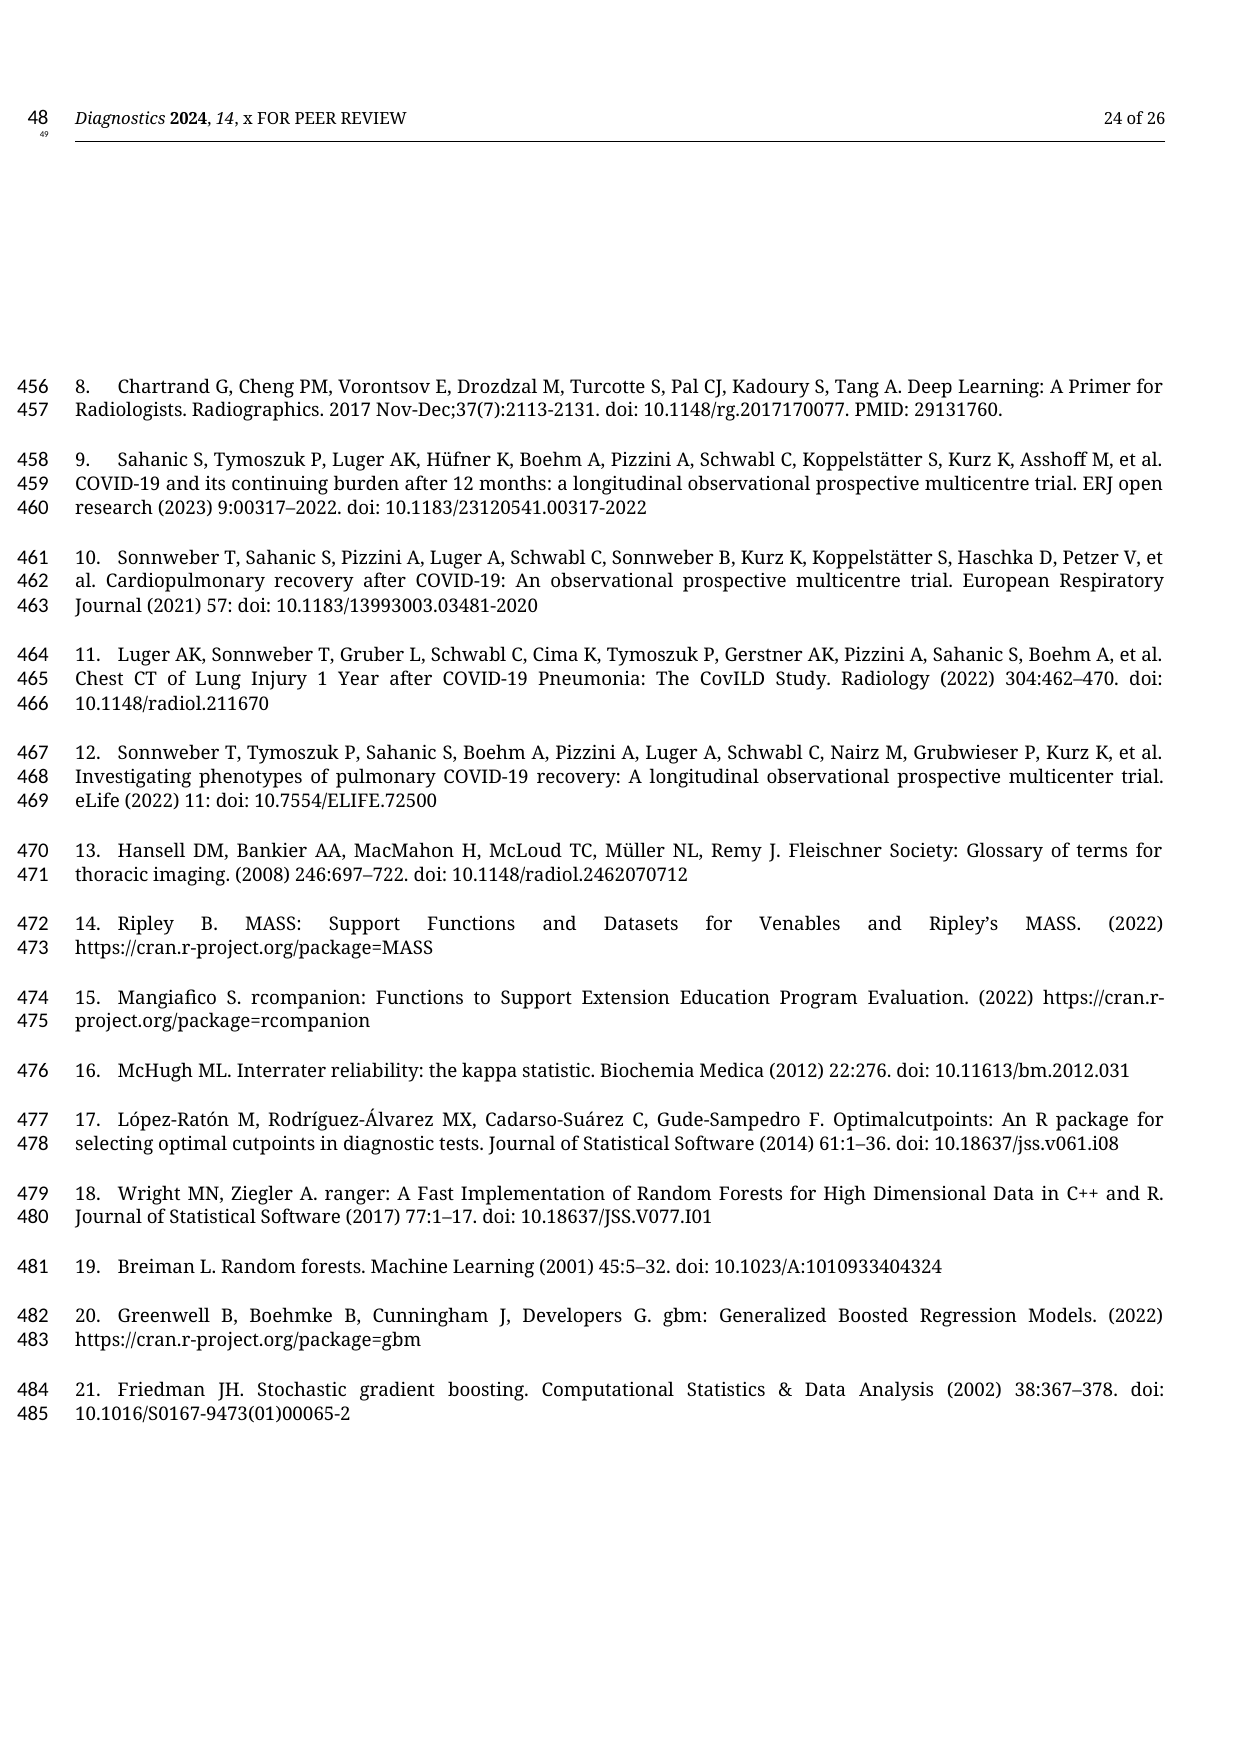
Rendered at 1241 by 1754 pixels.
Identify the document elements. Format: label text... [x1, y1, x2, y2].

text 14. Ripley B. MASS: Support Functions and Datasets for Venables and Ripley’s MASS. (2022) https://cran.r-project.org/package=MASS [75, 911, 1165, 960]
text 17. López-Ratón M, Rodríguez-Álvarez MX, Cadarso-Suárez C, Gude-Sampedro F. Optimalcutpoints: An R package for selecting optimal cutpoints in diagnostic tests. Journal of Statistical Software (2014) 61:1–36. doi: 10.18637/jss.v061.i08 [75, 1107, 1165, 1156]
text 11. Luger AK, Sonnweber T, Gruber L, Schwabl C, Cima K, Tymoszuk P, Gerstner AK, Pizzini A, Sahanic S, Boehm A, et al. Chest CT of Lung Injury 1 Year after COVID-19 Pneumonia: The CovILD Study. Radiology (2022) 304:462–470. doi: 10.1148/radiol.211670 [75, 643, 1165, 715]
text 19. Breiman L. Random forests. Machine Learning (2001) 45:5–32. doi: 10.1023/A:1010933404324 [75, 1254, 1165, 1278]
text 12. Sonnweber T, Tymoszuk P, Sahanic S, Boehm A, Pizzini A, Luger A, Schwabl C, Nairz M, Grubwieser P, Kurz K, et al. Investigating phenotypes of pulmonary COVID-19 recovery: A longitudinal observational prospective multicenter trial. eLife (2022) 11: doi: 10.7554/ELIFE.72500 [75, 740, 1165, 813]
text 10. Sonnweber T, Sahanic S, Pizzini A, Luger A, Schwabl C, Sonnweber B, Kurz K, Koppelstätter S, Haschka D, Petzer V, et al. Cardiopulmonary recovery after COVID-19: An observational prospective multicentre trial. European Respiratory Journal (2021) 57: doi: 10.1183/13993003.03481-2020 [75, 545, 1165, 618]
text 20. Greenwell B, Boehmke B, Cunningham J, Developers G. gbm: Generalized Boosted Regression Models. (2022) https://cran.r-project.org/package=gbm [75, 1303, 1165, 1352]
text 18. Wright MN, Ziegler A. ranger: A Fast Implementation of Random Forests for High Dimensional Data in C++ and R. Journal of Statistical Software (2017) 77:1–17. doi: 10.18637/JSS.V077.I01 [75, 1181, 1165, 1229]
text 9. Sahanic S, Tymoszuk P, Luger AK, Hüfner K, Boehm A, Pizzini A, Schwabl C, Koppelstätter S, Kurz K, Asshoff M, et al. COVID-19 and its continuing burden after 12 months: a longitudinal observational prospective multicentre trial. ERJ open research (2023) 9:00317–2022. doi: 10.1183/23120541.00317-2022 [75, 447, 1165, 520]
text 16. McHugh ML. Interrater reliability: the kappa statistic. Biochemia Medica (2012) 22:276. doi: 10.11613/bm.2012.031 [75, 1058, 1165, 1082]
text 13. Hansell DM, Bankier AA, MacMahon H, McLoud TC, Müller NL, Remy J. Fleischner Society: Glossary of terms for thoracic imaging. (2008) 246:697–722. doi: 10.1148/radiol.2462070712 [75, 838, 1165, 886]
text 15. Mangiafico S. rcompanion: Functions to Support Extension Education Program Evaluation. (2022) https://cran.r-project.org/package=rcompanion [75, 985, 1165, 1033]
text 21. Friedman JH. Stochastic gradient boosting. Computational Statistics & Data Analysis (2002) 38:367–378. doi: 10.1016/S0167-9473(01)00065-2 [75, 1377, 1165, 1425]
text 8. Chartrand G, Cheng PM, Vorontsov E, Drozdzal M, Turcotte S, Pal CJ, Kadoury S, Tang A. Deep Learning: A Primer for Radiologists. Radiographics. 2017 Nov-Dec;37(7):2113-2131. doi: 10.1148/rg.2017170077. PMID: 29131760. [75, 374, 1165, 422]
